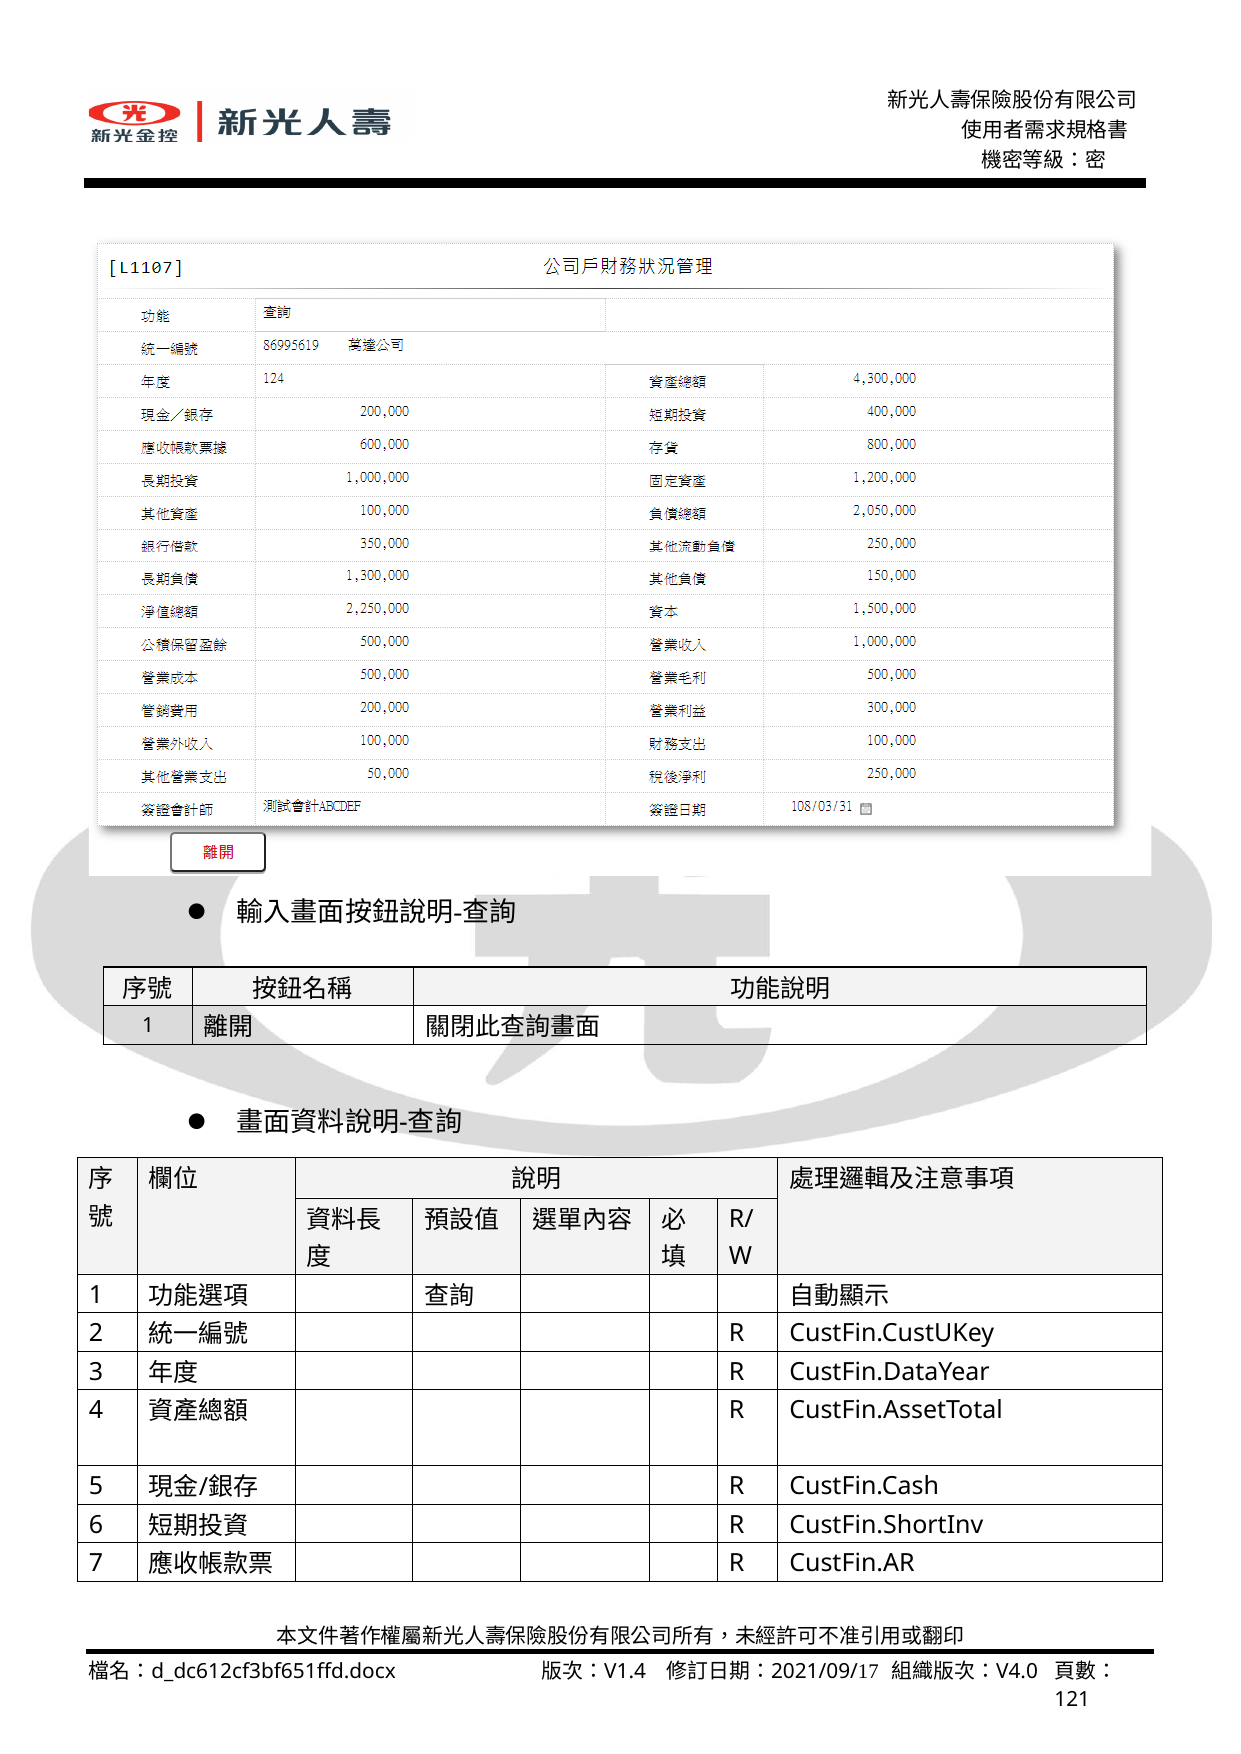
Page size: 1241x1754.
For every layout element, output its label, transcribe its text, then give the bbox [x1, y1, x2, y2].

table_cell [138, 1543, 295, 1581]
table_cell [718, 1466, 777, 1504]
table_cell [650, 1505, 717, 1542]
picture [88, 86, 414, 142]
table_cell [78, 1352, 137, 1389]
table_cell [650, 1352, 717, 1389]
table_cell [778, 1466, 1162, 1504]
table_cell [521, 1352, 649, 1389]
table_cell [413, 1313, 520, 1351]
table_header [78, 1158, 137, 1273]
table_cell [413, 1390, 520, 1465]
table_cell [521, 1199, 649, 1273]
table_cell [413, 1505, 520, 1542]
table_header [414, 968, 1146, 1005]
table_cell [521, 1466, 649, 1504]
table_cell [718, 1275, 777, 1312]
list 畫面資料說明-查詢 [186, 1082, 1152, 1157]
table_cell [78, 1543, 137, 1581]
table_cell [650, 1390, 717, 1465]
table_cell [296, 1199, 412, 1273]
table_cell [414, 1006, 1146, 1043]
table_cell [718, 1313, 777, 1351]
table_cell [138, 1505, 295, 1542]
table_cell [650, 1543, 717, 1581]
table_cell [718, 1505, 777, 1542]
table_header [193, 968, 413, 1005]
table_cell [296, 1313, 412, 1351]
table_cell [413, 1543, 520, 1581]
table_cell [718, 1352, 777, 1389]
list 輸入畫面按鈕說明-查詢 [186, 890, 1152, 929]
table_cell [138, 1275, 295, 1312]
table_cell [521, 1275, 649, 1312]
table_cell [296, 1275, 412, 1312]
picture [25, 228, 1215, 1163]
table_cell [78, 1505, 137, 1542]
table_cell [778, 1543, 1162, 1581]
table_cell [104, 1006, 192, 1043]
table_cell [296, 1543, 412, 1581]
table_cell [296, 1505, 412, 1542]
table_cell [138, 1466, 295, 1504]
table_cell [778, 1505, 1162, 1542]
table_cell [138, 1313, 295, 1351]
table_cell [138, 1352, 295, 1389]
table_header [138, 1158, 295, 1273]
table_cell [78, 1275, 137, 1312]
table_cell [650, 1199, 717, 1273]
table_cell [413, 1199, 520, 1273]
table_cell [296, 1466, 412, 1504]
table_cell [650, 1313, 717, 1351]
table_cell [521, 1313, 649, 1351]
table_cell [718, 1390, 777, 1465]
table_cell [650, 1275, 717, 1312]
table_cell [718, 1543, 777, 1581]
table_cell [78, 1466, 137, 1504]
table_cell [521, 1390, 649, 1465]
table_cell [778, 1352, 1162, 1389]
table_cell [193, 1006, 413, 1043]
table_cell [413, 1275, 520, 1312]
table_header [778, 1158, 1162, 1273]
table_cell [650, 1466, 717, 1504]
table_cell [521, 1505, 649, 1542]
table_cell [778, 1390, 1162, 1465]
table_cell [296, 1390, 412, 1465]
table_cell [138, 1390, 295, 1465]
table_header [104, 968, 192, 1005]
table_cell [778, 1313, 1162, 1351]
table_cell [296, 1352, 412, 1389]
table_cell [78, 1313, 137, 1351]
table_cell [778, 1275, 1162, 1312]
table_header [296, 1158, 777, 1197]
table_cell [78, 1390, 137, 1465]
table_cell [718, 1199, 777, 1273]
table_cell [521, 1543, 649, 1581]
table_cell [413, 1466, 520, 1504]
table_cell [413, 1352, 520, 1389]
